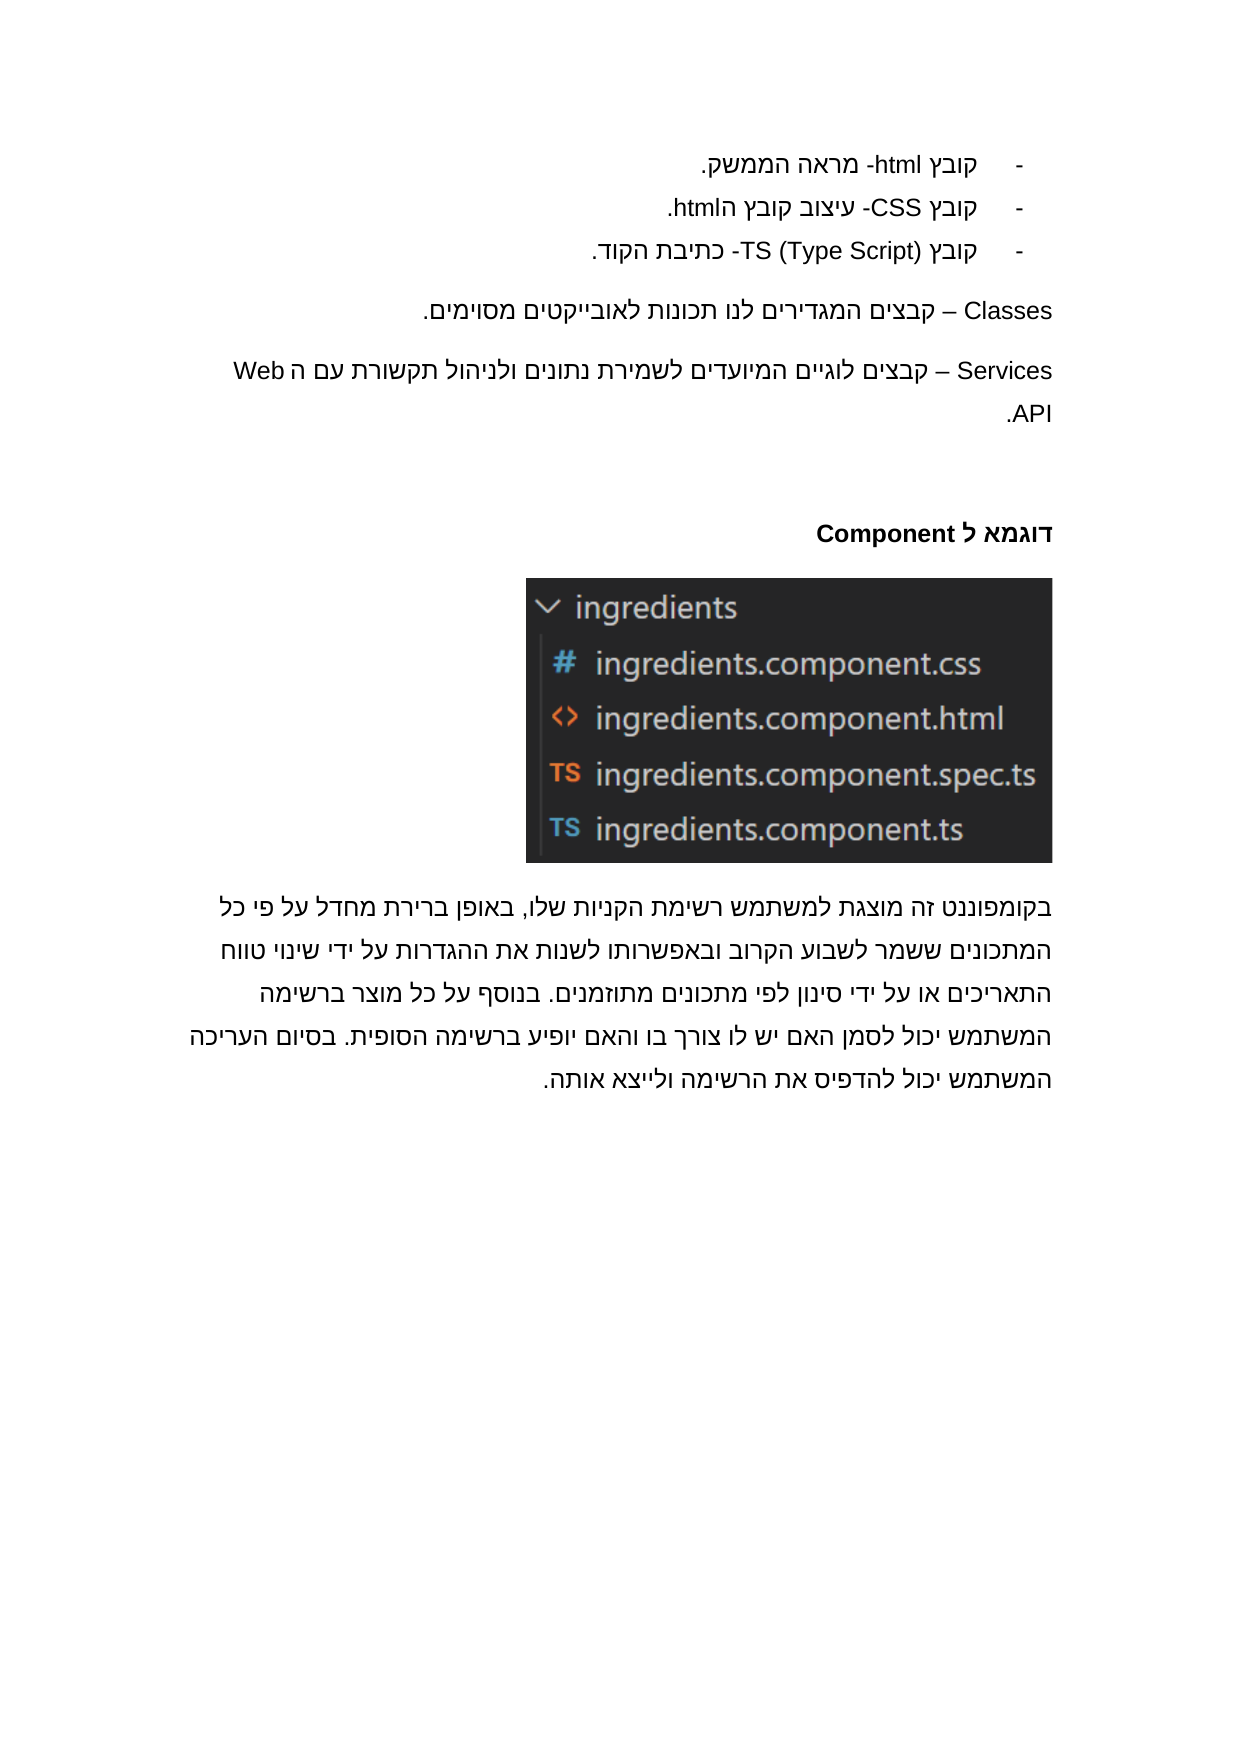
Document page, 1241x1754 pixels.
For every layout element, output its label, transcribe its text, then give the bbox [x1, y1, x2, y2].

text דוגמא ל Component [187, 518, 1053, 547]
list קובץ html- מראה הממשק. [187, 150, 1015, 179]
list קובץ CSS- עיצוב קובץ הhtml. [187, 193, 1015, 222]
list קובץ TS (Type Script)- כתיבת הקוד. [187, 236, 1015, 265]
text Services – קבצים לוגיים המיועדים לשמירת נתונים ולניהול תקשורת עם הWeb API. [187, 356, 1053, 428]
picture [526, 578, 1053, 863]
text בקומפוננט זה מוצגת למשתמש רשימת הקניות שלו, באופן ברירת מחדל על פי כל המתכונים ששמר לשבוע הקרוב ובאפשרותו לשנות את ההגדרות על ידי שינוי טווח התאריכים או על ידי סינון לפי מתכונים מתוזמנים. בנוסף על כל מוצר ברשימה המשתמש יכול לסמן האם יש לו צורך בו והאם יופיע ברשימה הסופית. בסיום העריכה המשתמש יכול להדפיס את הרשימה ולייצא אותה. [187, 893, 1053, 1094]
text Classes – קבצים המגדירים לנו תכונות לאובייקטים מסוימים. [187, 296, 1053, 325]
